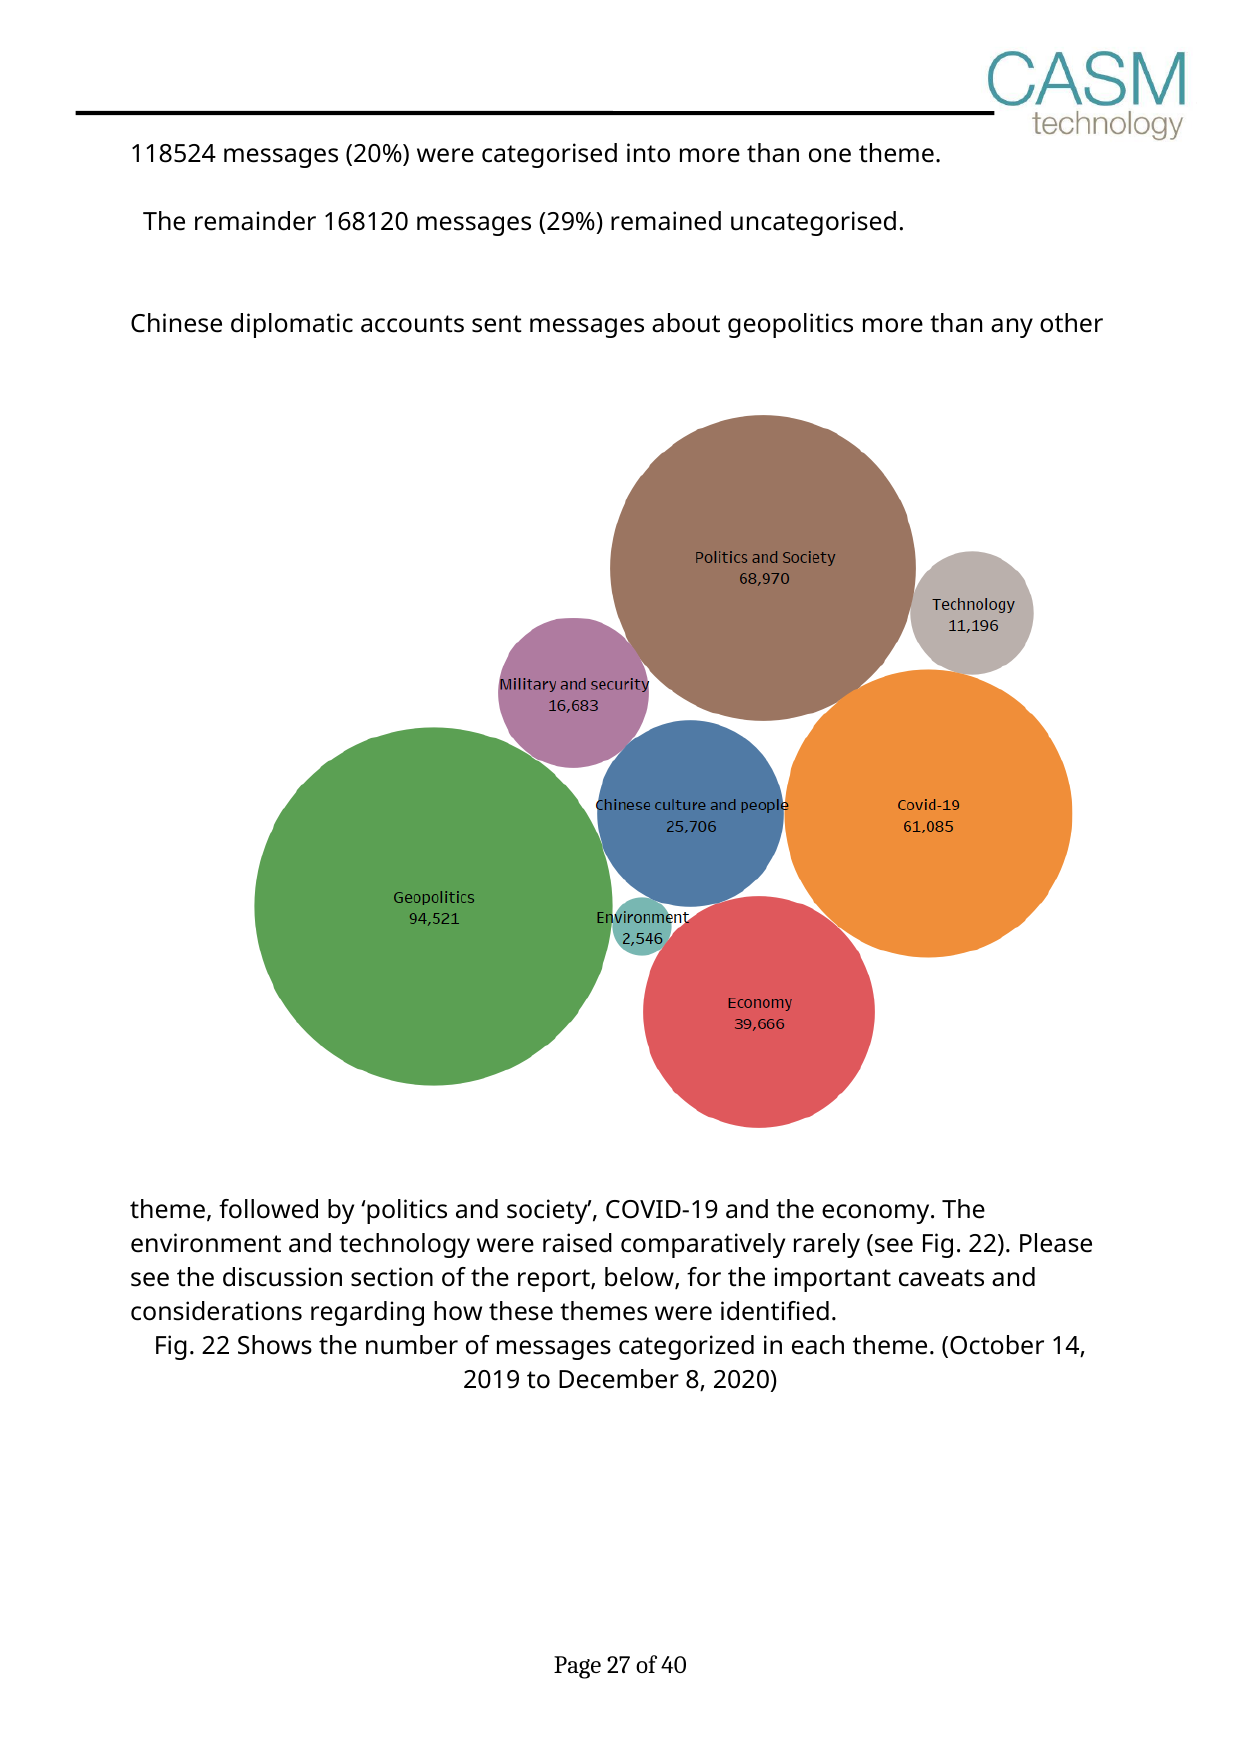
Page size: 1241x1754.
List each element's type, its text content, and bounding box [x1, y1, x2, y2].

picture [62, 381, 1190, 1141]
text The remainder 168120 messages (29%) remained uncategorised. [130, 204, 1110, 238]
text Chinese diplomatic accounts sent messages about geopolitics more than any other theme, followed by ‘politics and society’, COVID-19 and the economy. The environment and technology were raised comparatively rarely (see Fig. 22). Please see the discussion section of the report, below, for the important caveats and considerations regarding how these themes were identified. [130, 1141, 1110, 1328]
text Fig. 22 Shows the number of messages categorized in each theme. (October 14, 2019 to December 8, 2020) [130, 1328, 1110, 1396]
picture [956, 20, 1218, 169]
text Chinese diplomatic accounts sent messages about geopolitics more than any other theme, followed by ‘politics and society’, COVID-19 and the economy. The environment and technology were raised comparatively rarely (see Fig. 22). Please see the discussion section of the report, below, for the important caveats and considerations regarding how these themes were identified. [130, 306, 1110, 381]
text 118524 messages (20%) were categorised into more than one theme. [130, 136, 1110, 170]
